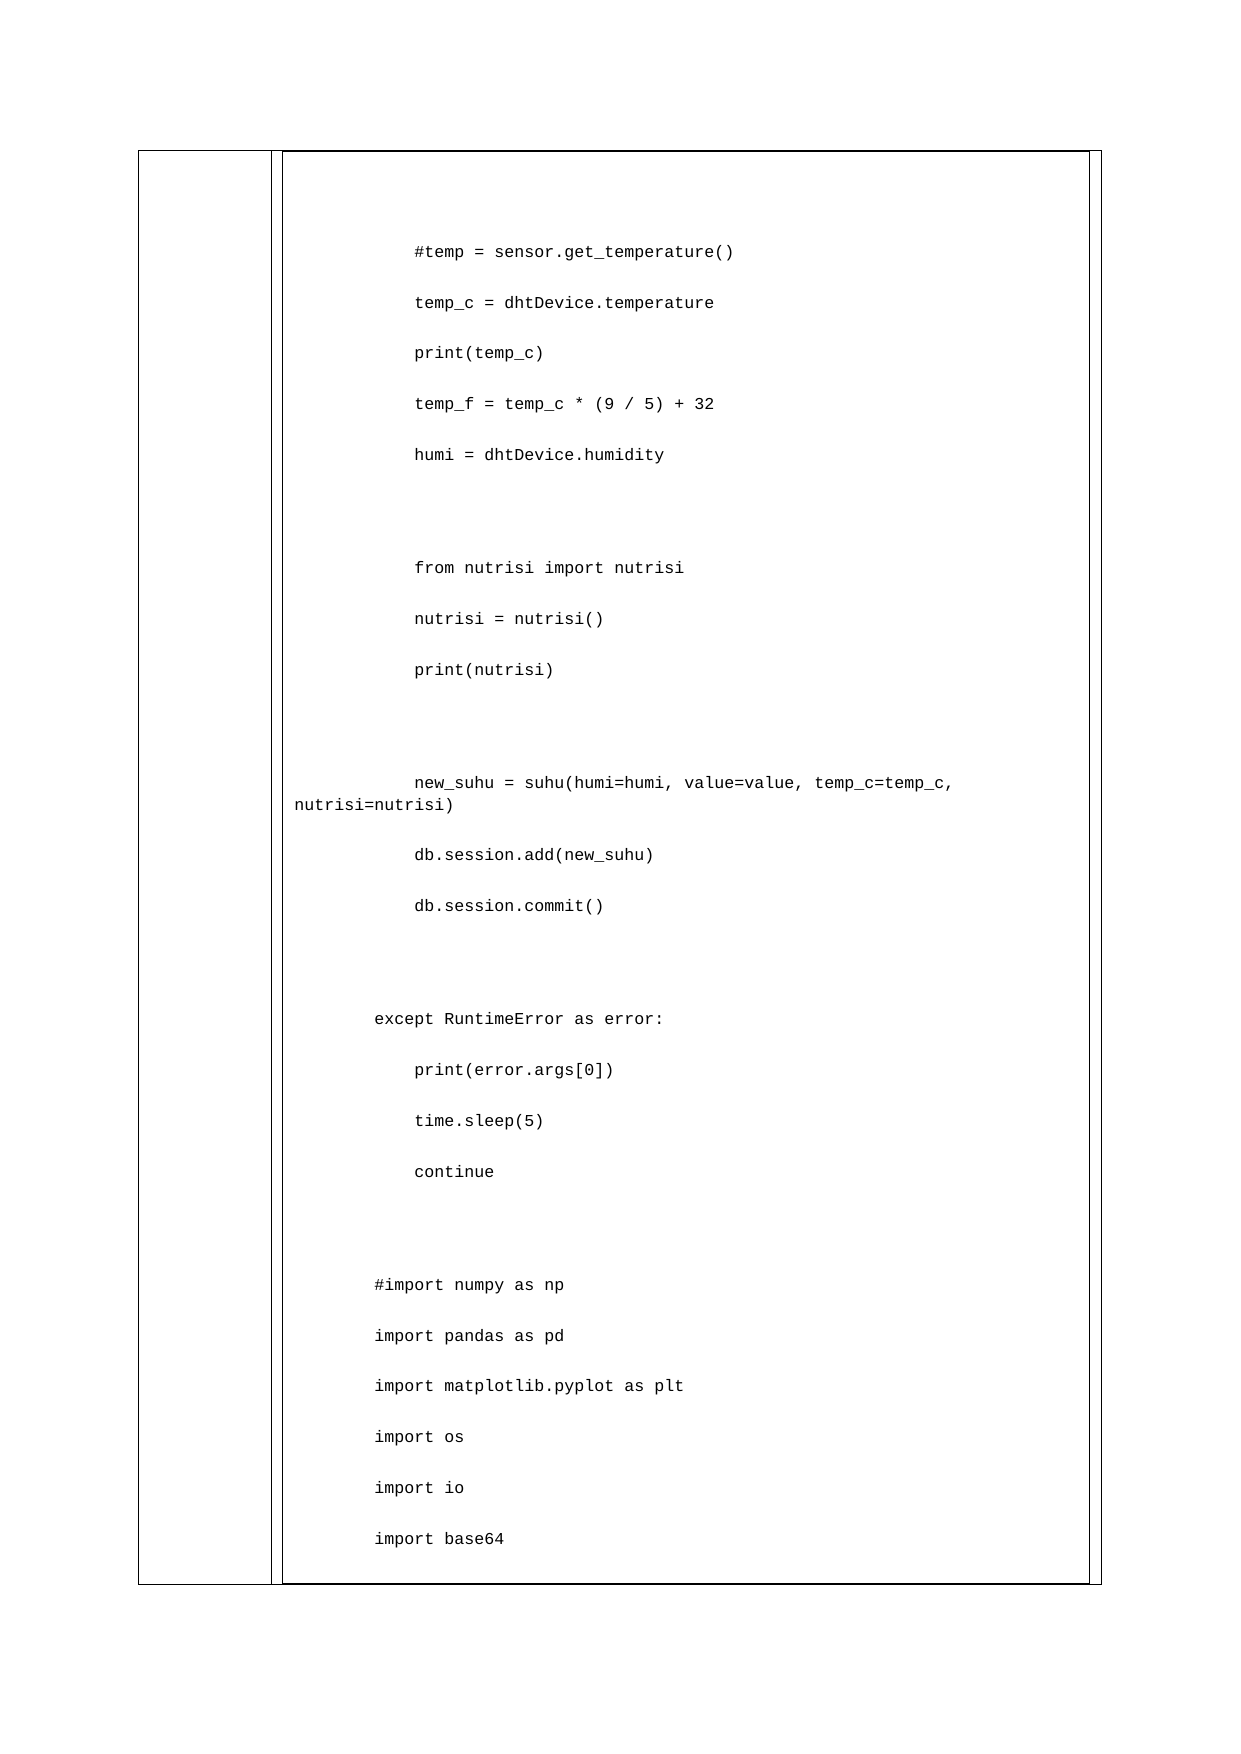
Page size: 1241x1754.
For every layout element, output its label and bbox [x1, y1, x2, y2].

table_cell [283, 152, 1089, 1583]
table_cell [272, 151, 282, 1584]
table_cell [1090, 151, 1101, 1584]
table_cell [139, 151, 271, 1584]
